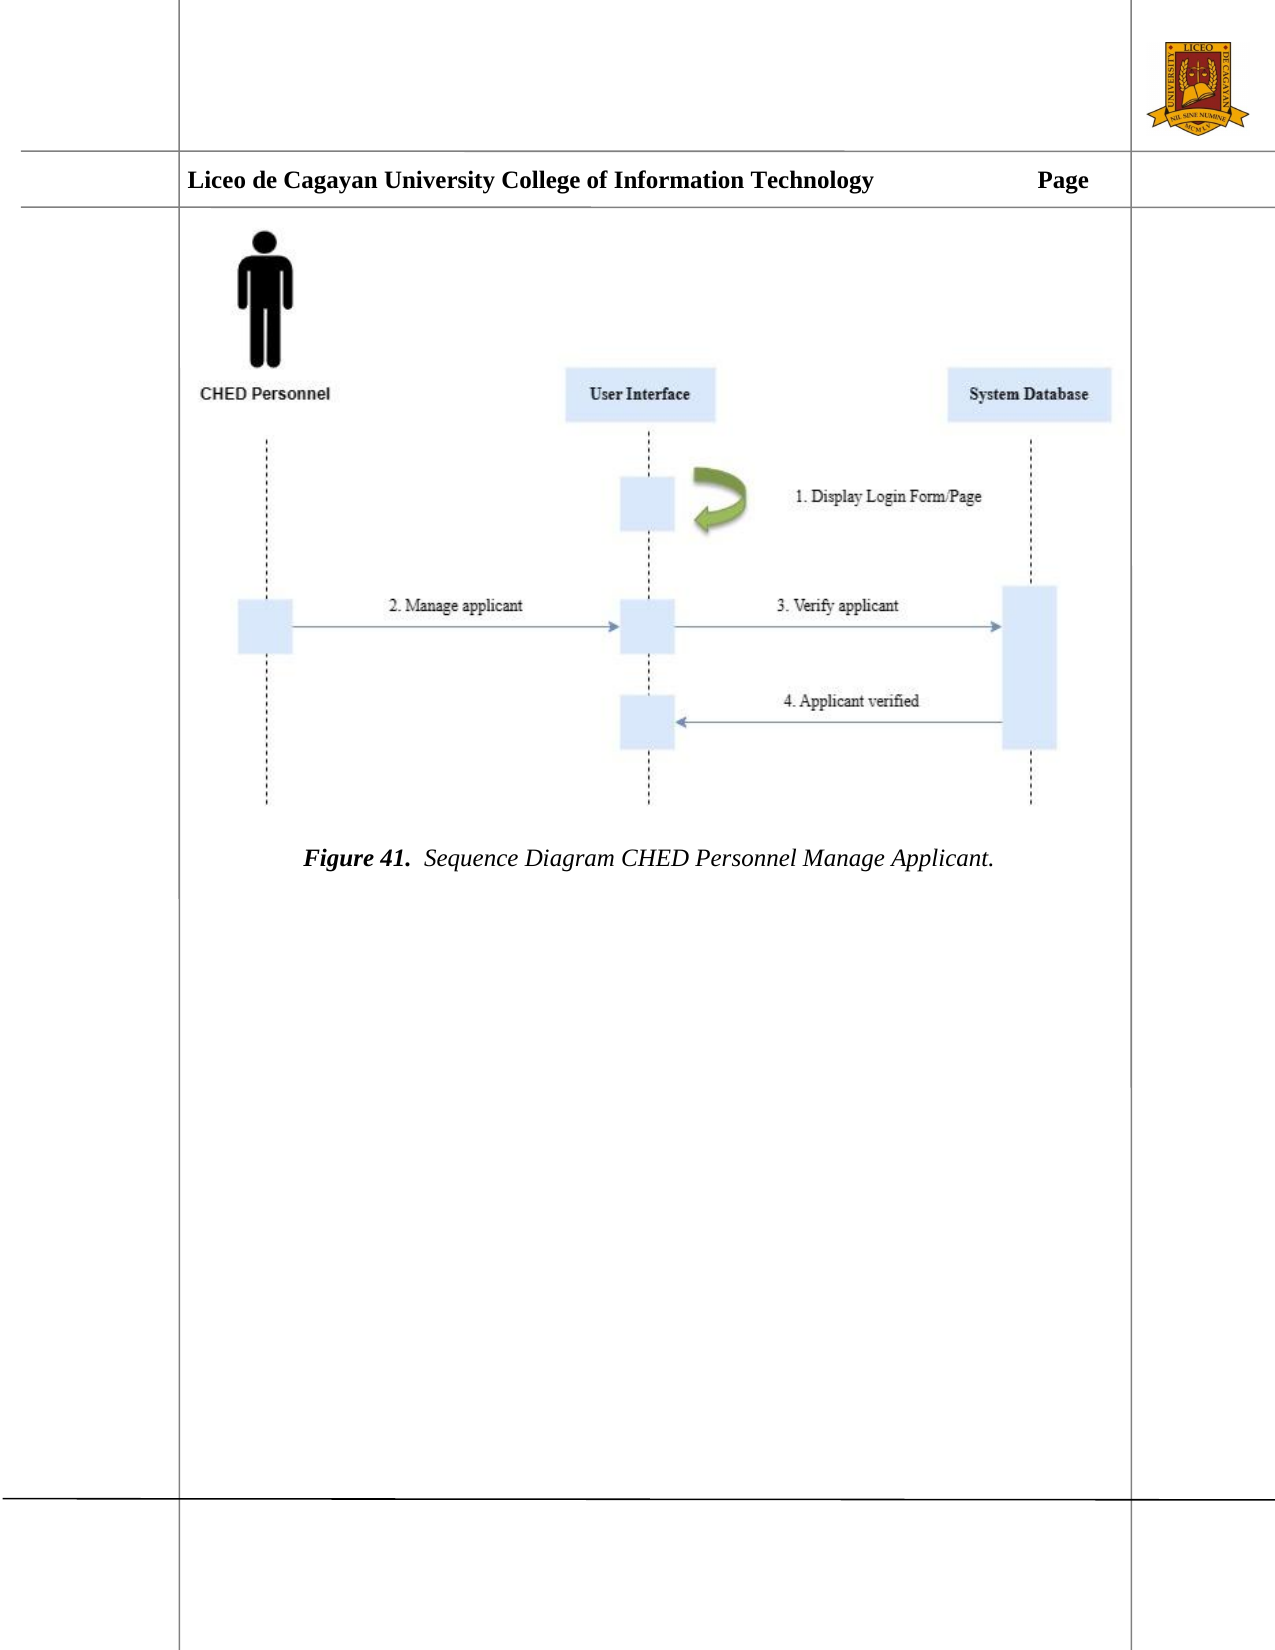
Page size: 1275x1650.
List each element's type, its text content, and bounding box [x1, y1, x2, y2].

text Figure 41. Sequence Diagram CHED Personnel Manage Applicant. [187, 843, 1112, 872]
picture [1146, 42, 1250, 136]
picture [187, 217, 1125, 820]
